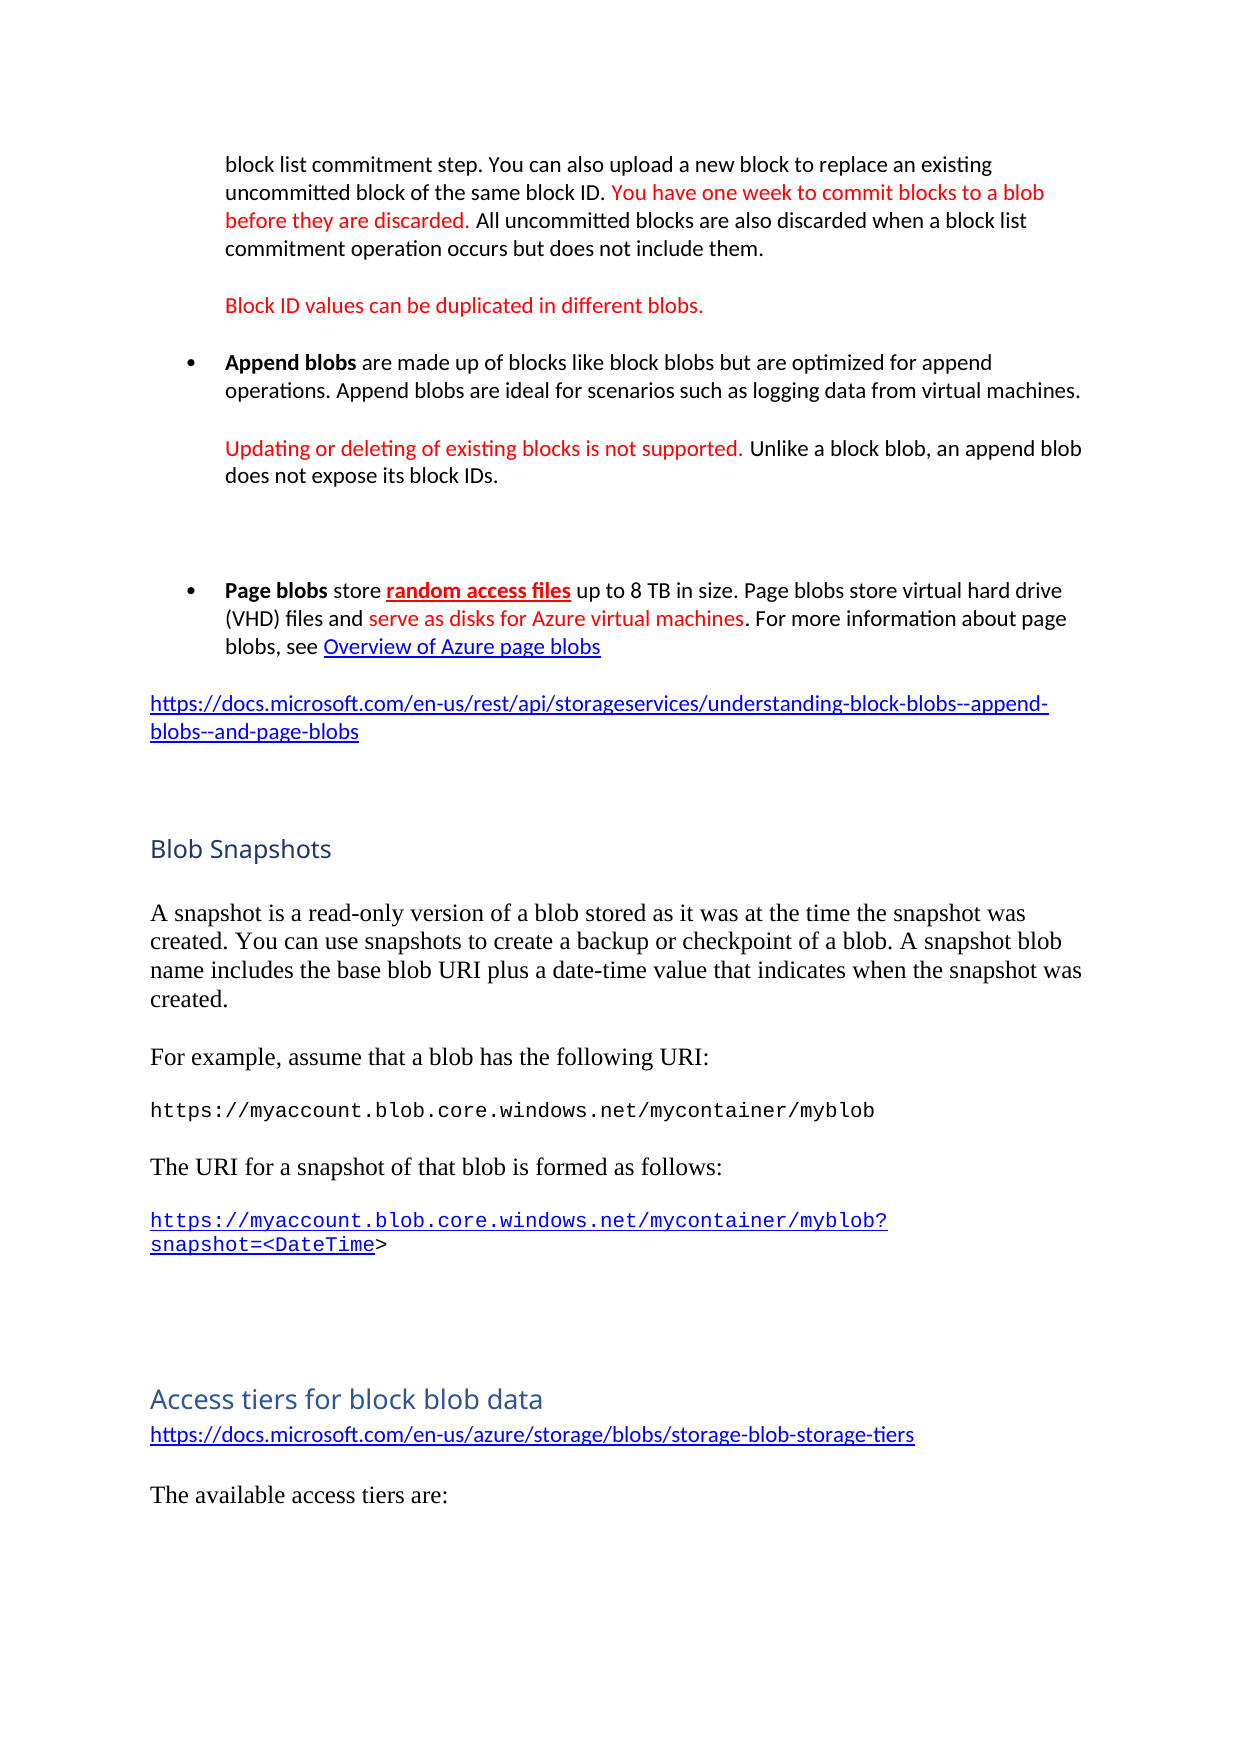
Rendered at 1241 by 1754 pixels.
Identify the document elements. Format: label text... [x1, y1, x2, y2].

text https://myaccount.blob.core.windows.net/mycontainer/myblob?snapshot=<DateTime> [150, 1210, 1090, 1258]
text Updating or deleting of existing blocks is not supported. Unlike a block blob, an append blob does not expose its block IDs. [225, 434, 1090, 490]
text https://docs.microsoft.com/en-us/rest/api/storageservices/understanding-block-blobs--append-blobs--and-page-blobs [150, 689, 1090, 745]
list Page blobs store random access files up to 8 TB in size. Page blobs store virtual hard drive (VHD) files and serve as disks for Azure virtual machines. For more information about page blobs, see Overview of Azure page blobs [187, 576, 1090, 660]
text https://docs.microsoft.com/en-us/azure/storage/blobs/storage-blob-storage-tiers [150, 1420, 1090, 1448]
text The available access tiers are: [150, 1480, 1090, 1508]
subtitle Blob Snapshots [150, 832, 1090, 866]
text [225, 150, 1090, 262]
text For example, assume that a blob has the following URI: [150, 1042, 1090, 1071]
text A snapshot is a read-only version of a blob stored as it was at the time the snapshot was created. You can use snapshots to create a backup or checkpoint of a blob. A snapshot blob name includes the base blob URI plus a date-time value that indicates when the snapshot was created. [150, 898, 1090, 1013]
text https://myaccount.blob.core.windows.net/mycontainer/myblob [150, 1100, 1090, 1123]
text The URI for a snapshot of that blob is formed as follows: [150, 1152, 1090, 1181]
list Append blobs are made up of blocks like block blobs but are optimized for append operations. Append blobs are ideal for scenarios such as logging data from virtual machines. [187, 348, 1090, 404]
subtitle Access tiers for block blob data [150, 1381, 1090, 1417]
text Block ID values can be duplicated in different blobs. [225, 291, 1090, 319]
